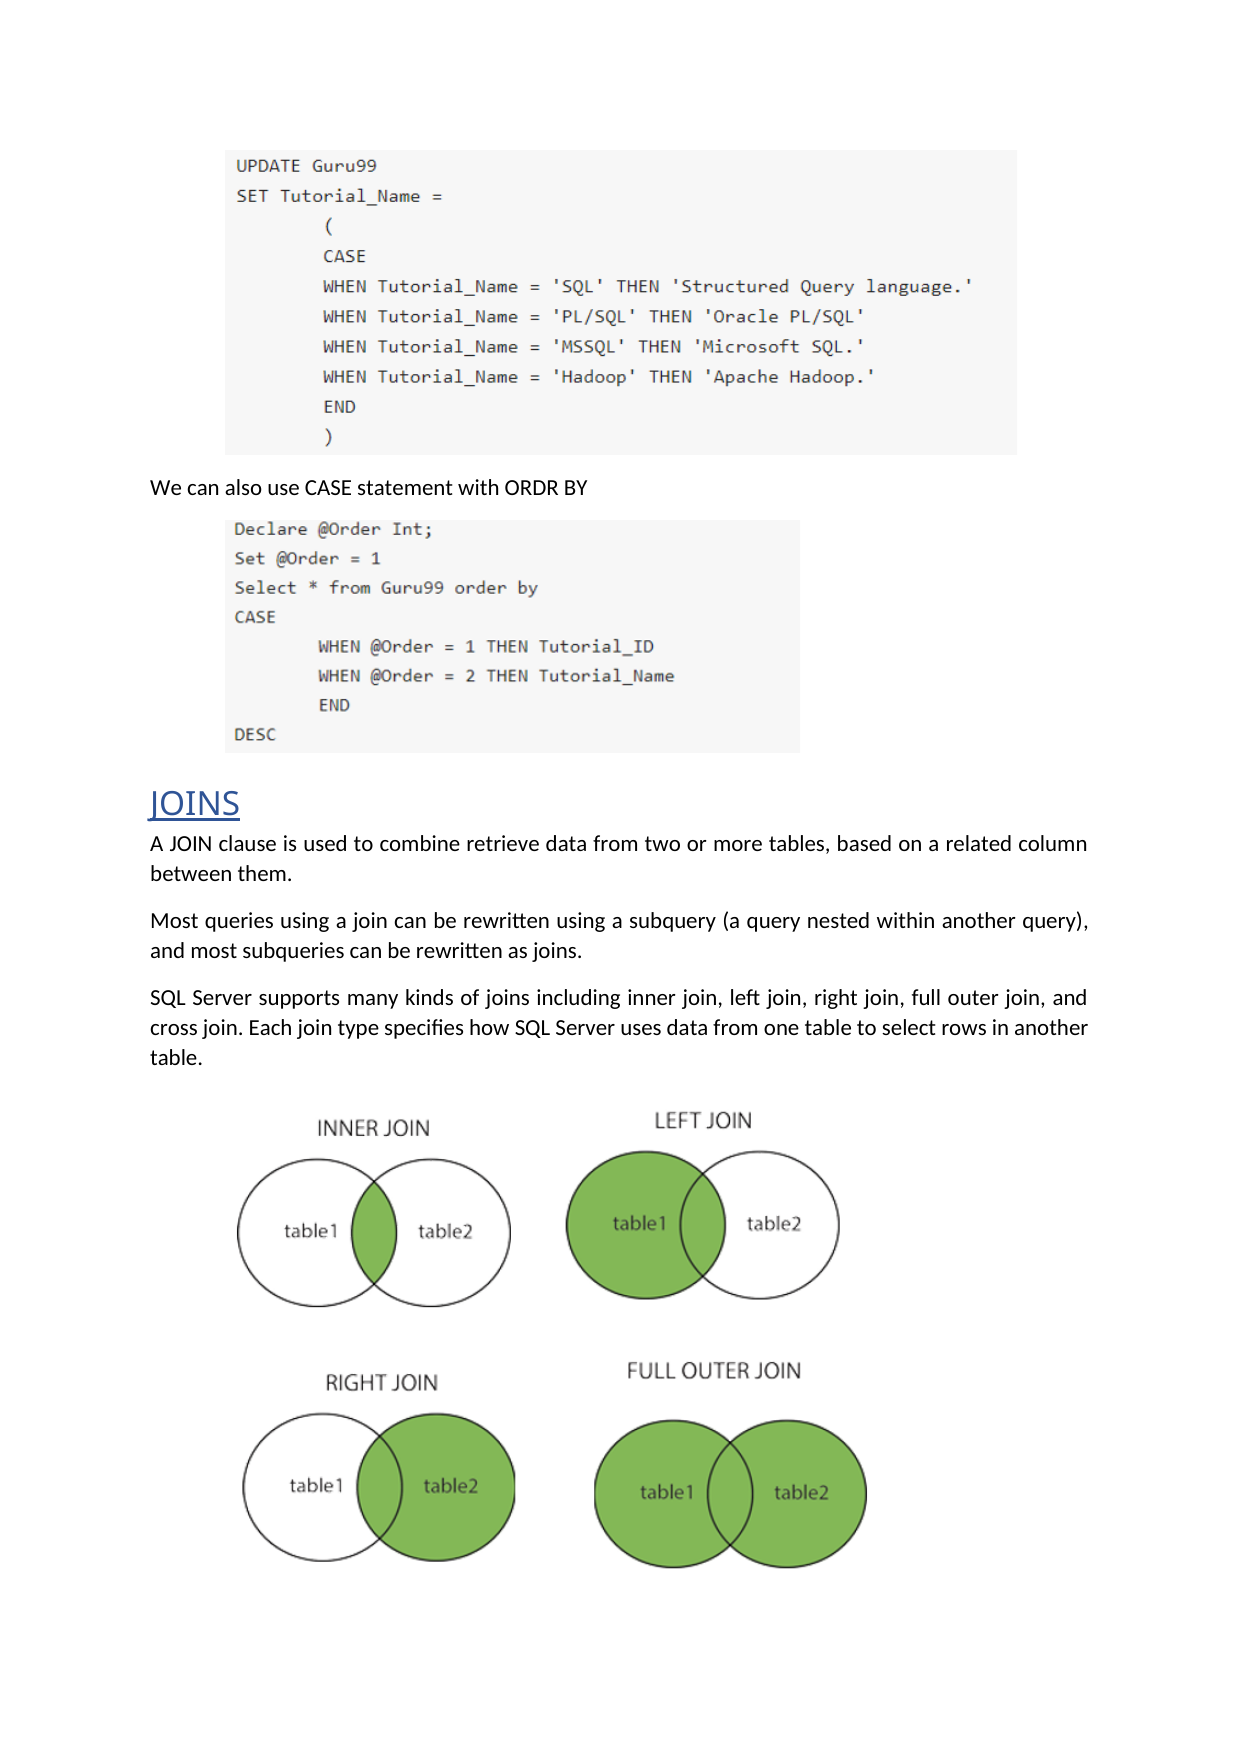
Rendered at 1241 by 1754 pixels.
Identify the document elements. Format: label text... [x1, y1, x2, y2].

picture [225, 520, 800, 753]
text Most queries using a join can be rewritten using a subquery (a query nested within another query), and most subqueries can be rewritten as joins. [150, 906, 1090, 964]
text SQL Server supports many kinds of joins including inner join, left join, right join, full outer join, and cross join. Each join type specifies how SQL Server uses data from one table to select rows in another table. [150, 983, 1090, 1072]
text A JOIN clause is used to combine retrieve data from two or more tables, based on a related column between them. [150, 829, 1090, 887]
picture [225, 150, 1018, 455]
subtitle JOINS [150, 780, 1090, 825]
text We can also use CASE statement with ORDR BY [150, 473, 1090, 501]
picture [225, 1102, 878, 1576]
